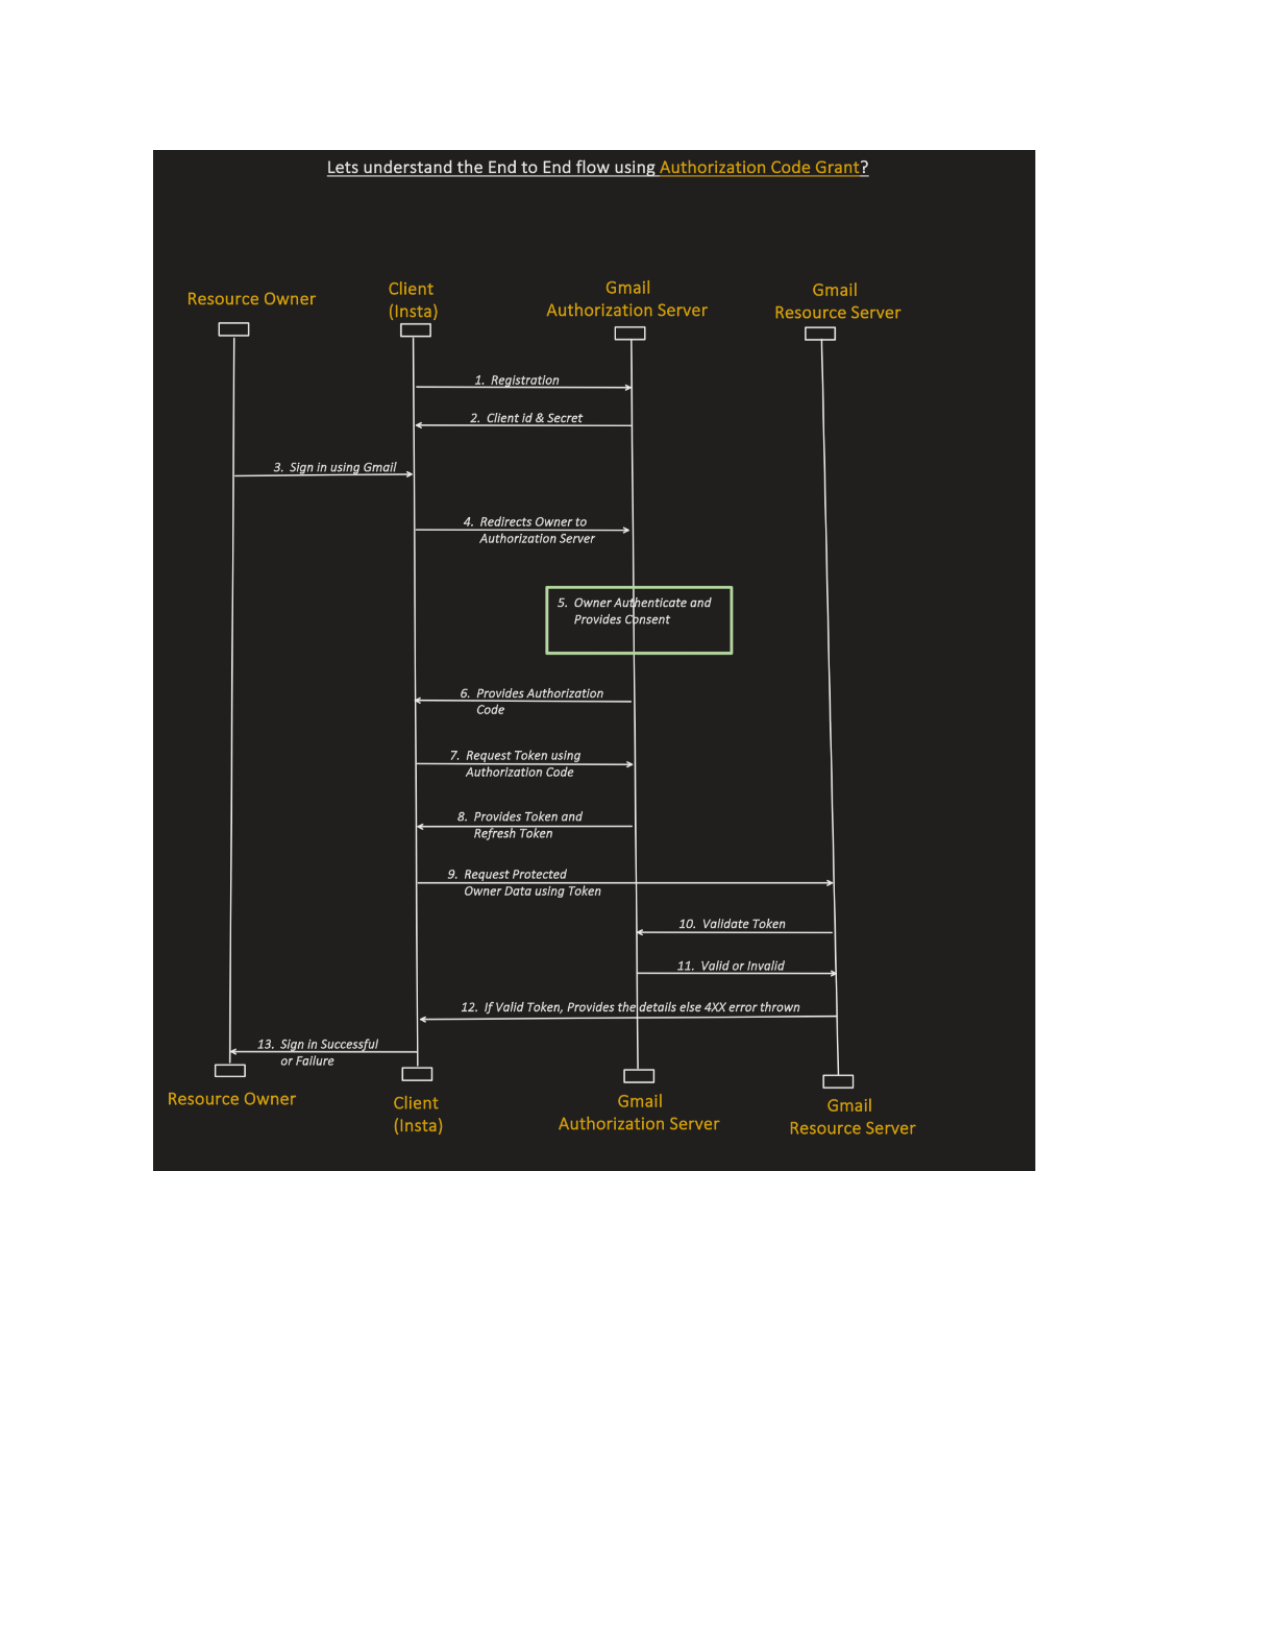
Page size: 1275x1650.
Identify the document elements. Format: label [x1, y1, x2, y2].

picture [150, 150, 1036, 1171]
